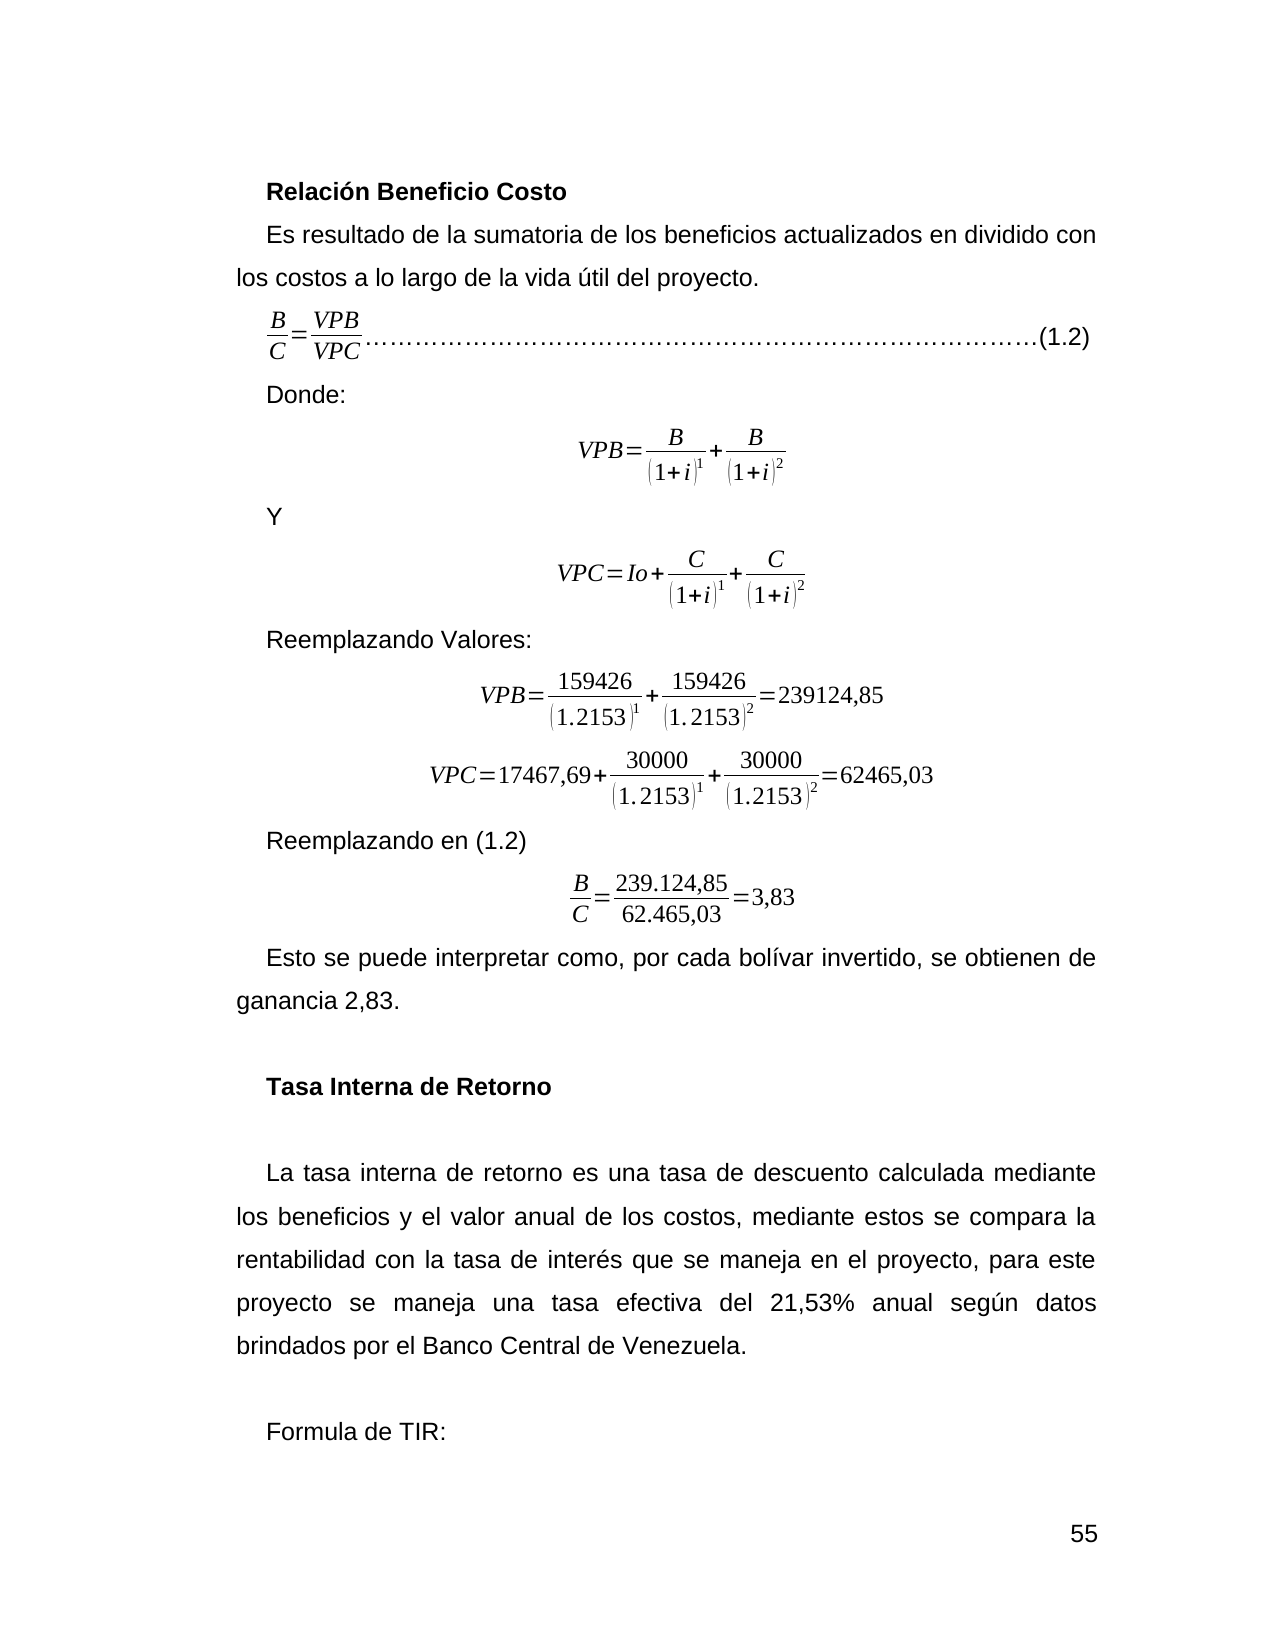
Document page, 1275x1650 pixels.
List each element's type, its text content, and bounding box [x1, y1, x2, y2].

text Es resultado de la sumatoria de los beneficios actualizados en dividido con los costos a lo largo de la vida útil del proyecto. [236, 220, 1098, 292]
text Reemplazando en (1.2) [236, 826, 1098, 855]
text Esto se puede interpretar como, por cada bolívar invertido, se obtienen de ganancia 2,83. [236, 943, 1098, 1015]
text Reemplazando Valores: [236, 625, 1098, 653]
text Relación Beneficio Costo [236, 177, 1098, 206]
text La tasa interna de retorno es una tasa de descuento calculada mediante los beneficios y el valor anual de los costos, mediante estos se compara la rentabilidad con la tasa de interés que se maneja en el proyecto, para este proyecto se maneja una tasa efectiva del 21,53% anual según datos brindados por el Banco Central de Venezuela. [236, 1158, 1098, 1360]
text Tasa Interna de Retorno [236, 1072, 1098, 1101]
text ………………………………………………………………………(1.2) [236, 307, 1098, 366]
text Y [236, 502, 1098, 531]
text Donde: [236, 380, 1098, 409]
text Formula de TIR: [236, 1417, 1098, 1446]
